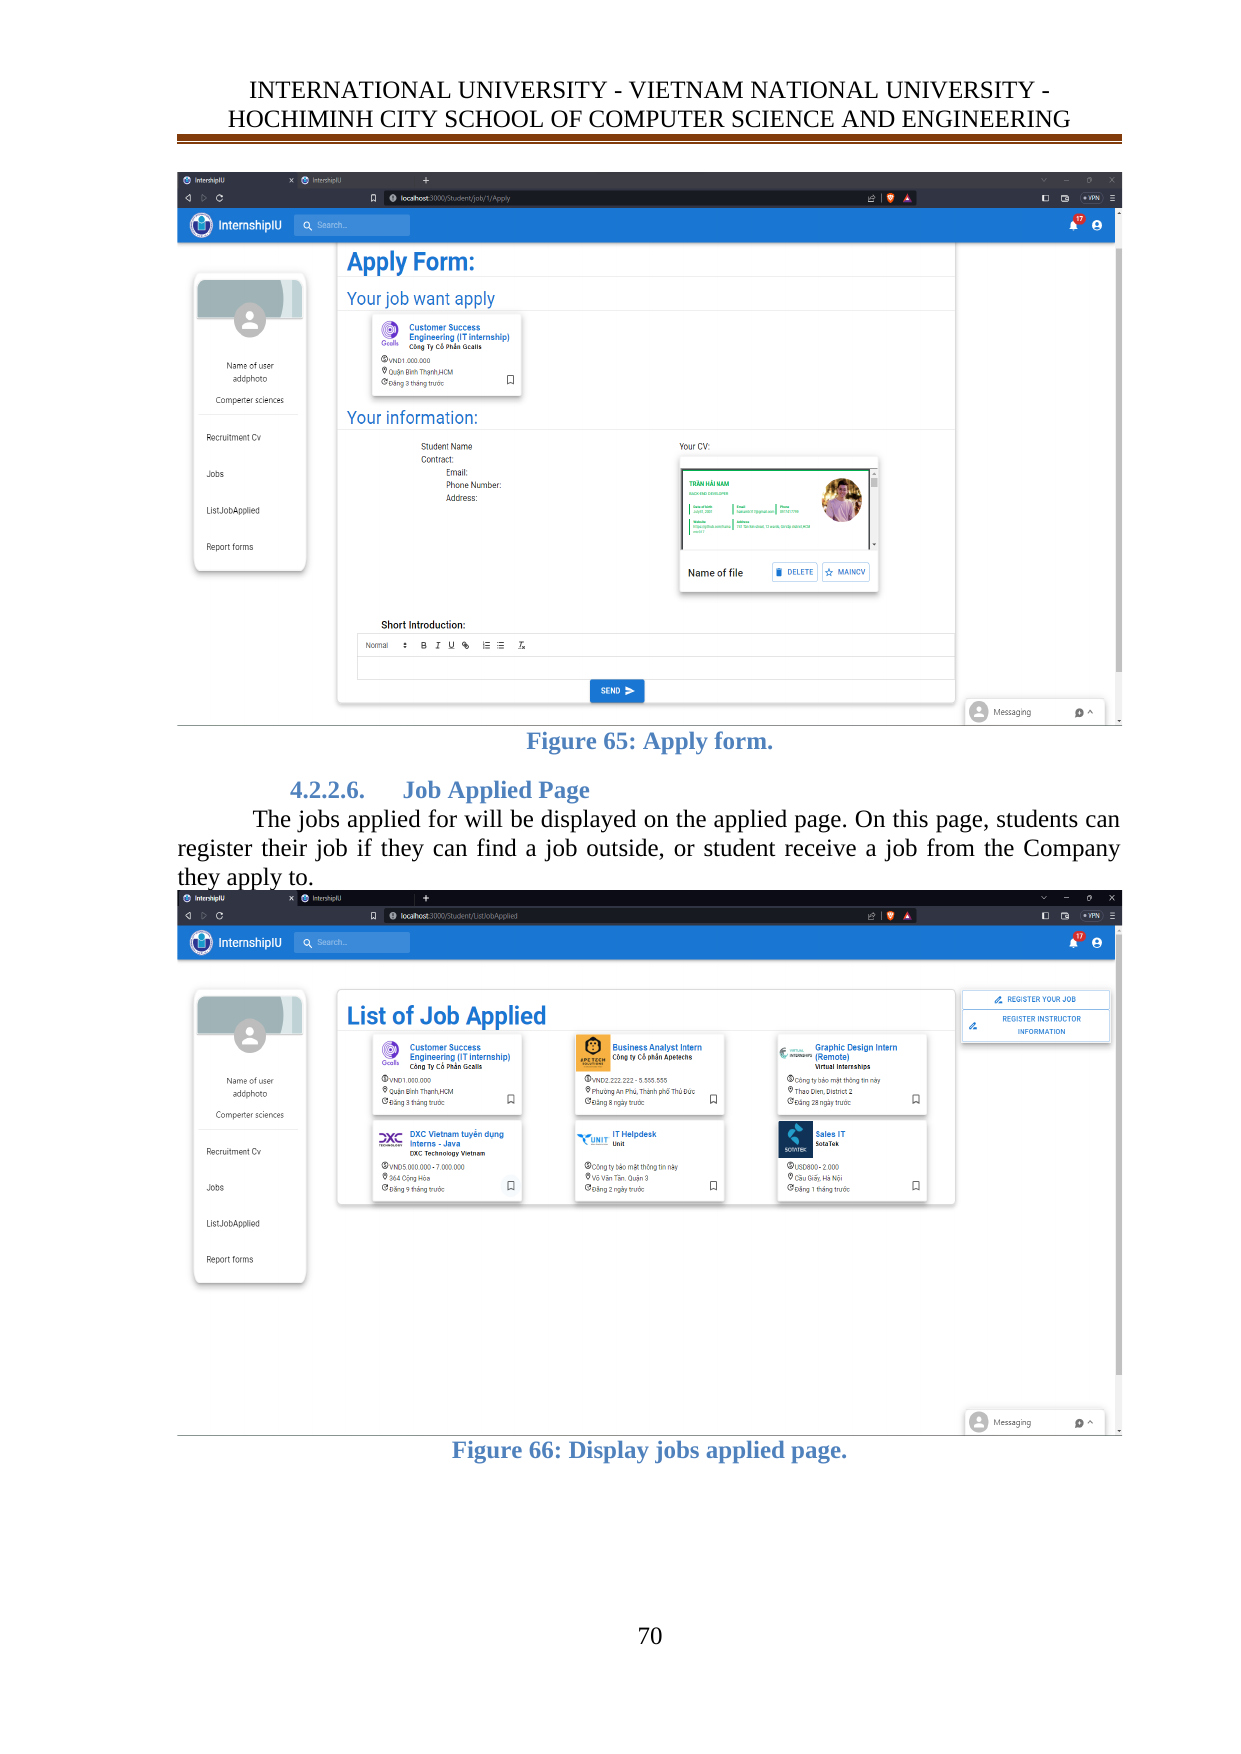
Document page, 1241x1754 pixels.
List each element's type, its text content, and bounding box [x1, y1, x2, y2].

text Figure 66: Display jobs applied page. [177, 1436, 1122, 1464]
text The jobs applied for will be displayed on the applied page. On this page, students can register their job if they can find a job outside, or student receive a job from the Company they apply to. [177, 804, 1122, 890]
picture [177, 890, 1123, 1436]
picture [177, 172, 1123, 726]
text Figure 65: Apply form. [177, 726, 1122, 754]
subtitle Job Applied Page [290, 775, 1122, 804]
